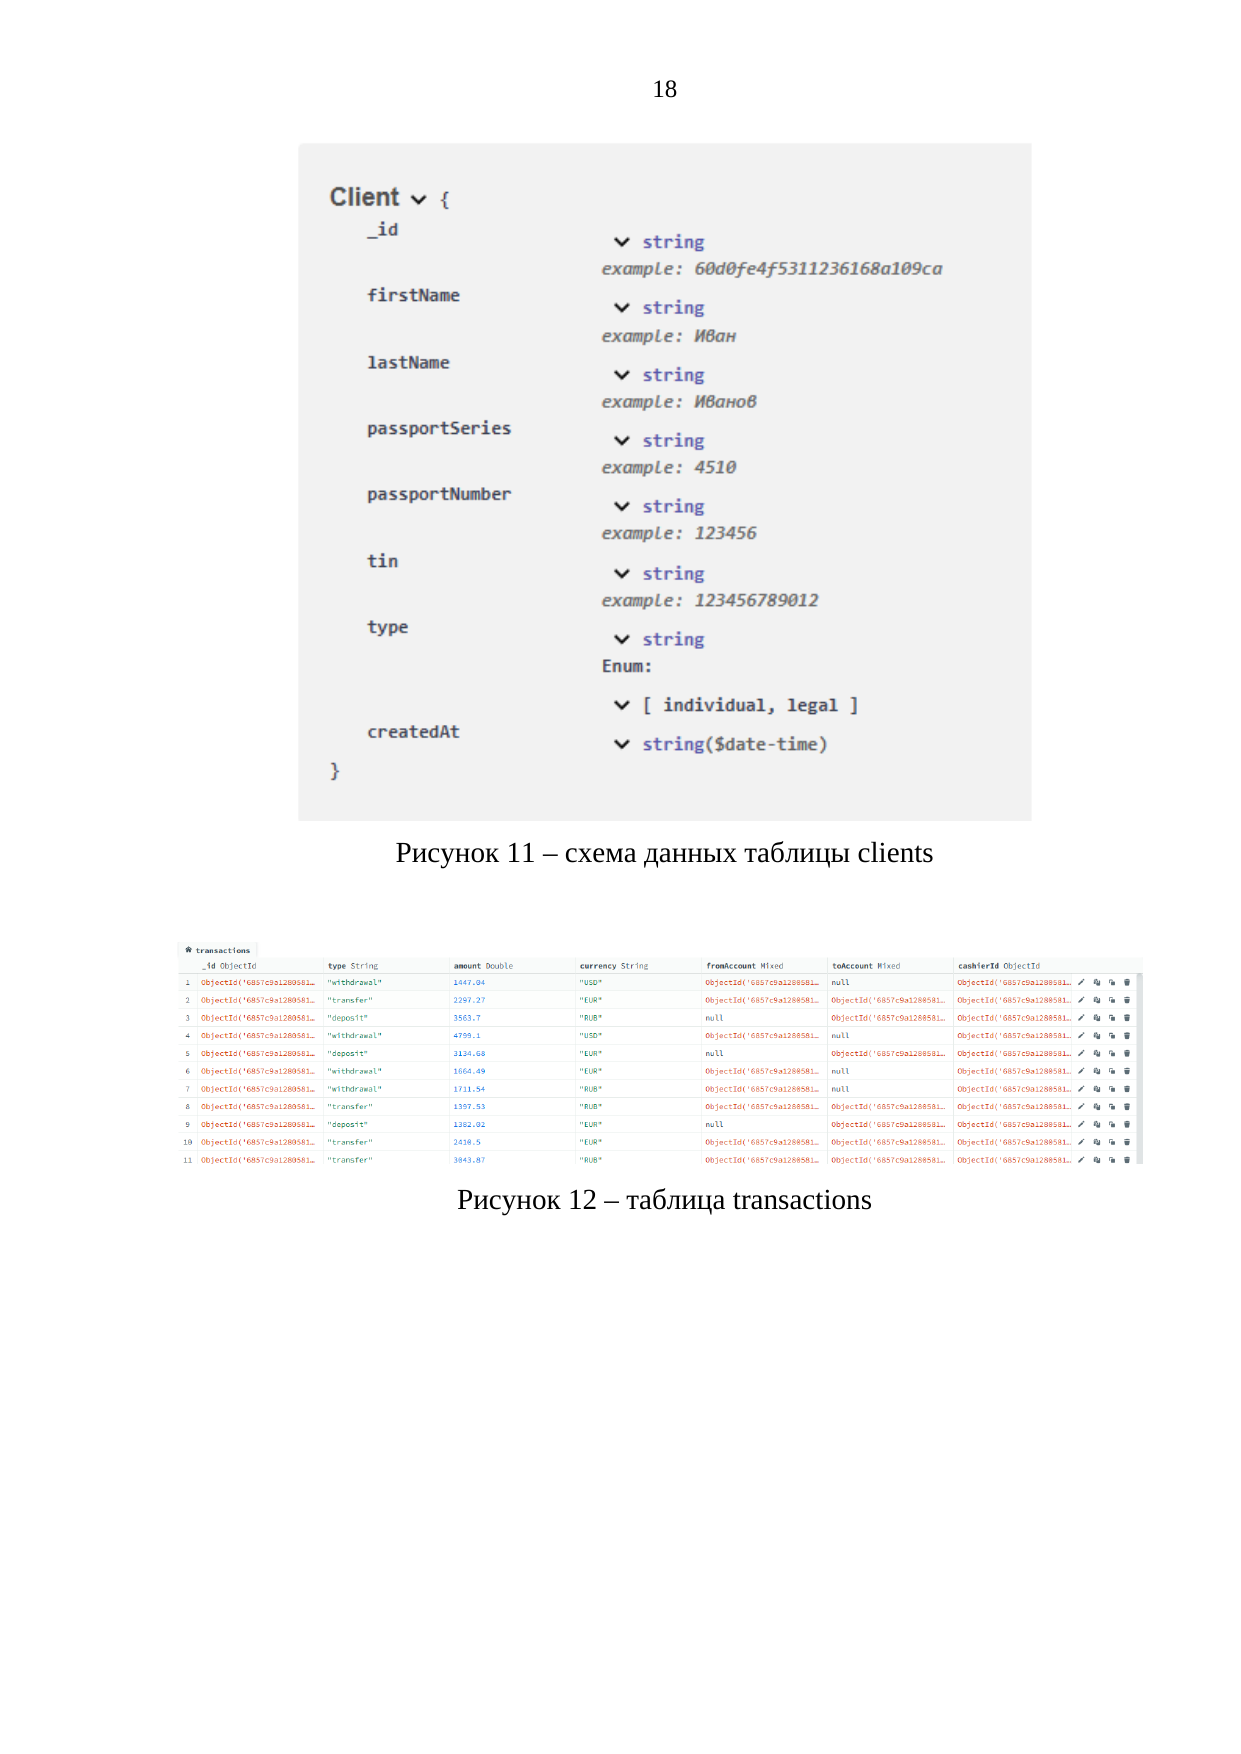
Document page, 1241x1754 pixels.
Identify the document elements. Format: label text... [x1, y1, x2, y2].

text Рисунок 12 – таблица transactions [177, 1182, 1152, 1216]
picture [297, 131, 1032, 821]
text Рисунок 11 – схема данных таблицы clients [177, 835, 1152, 868]
picture [177, 937, 1152, 1164]
